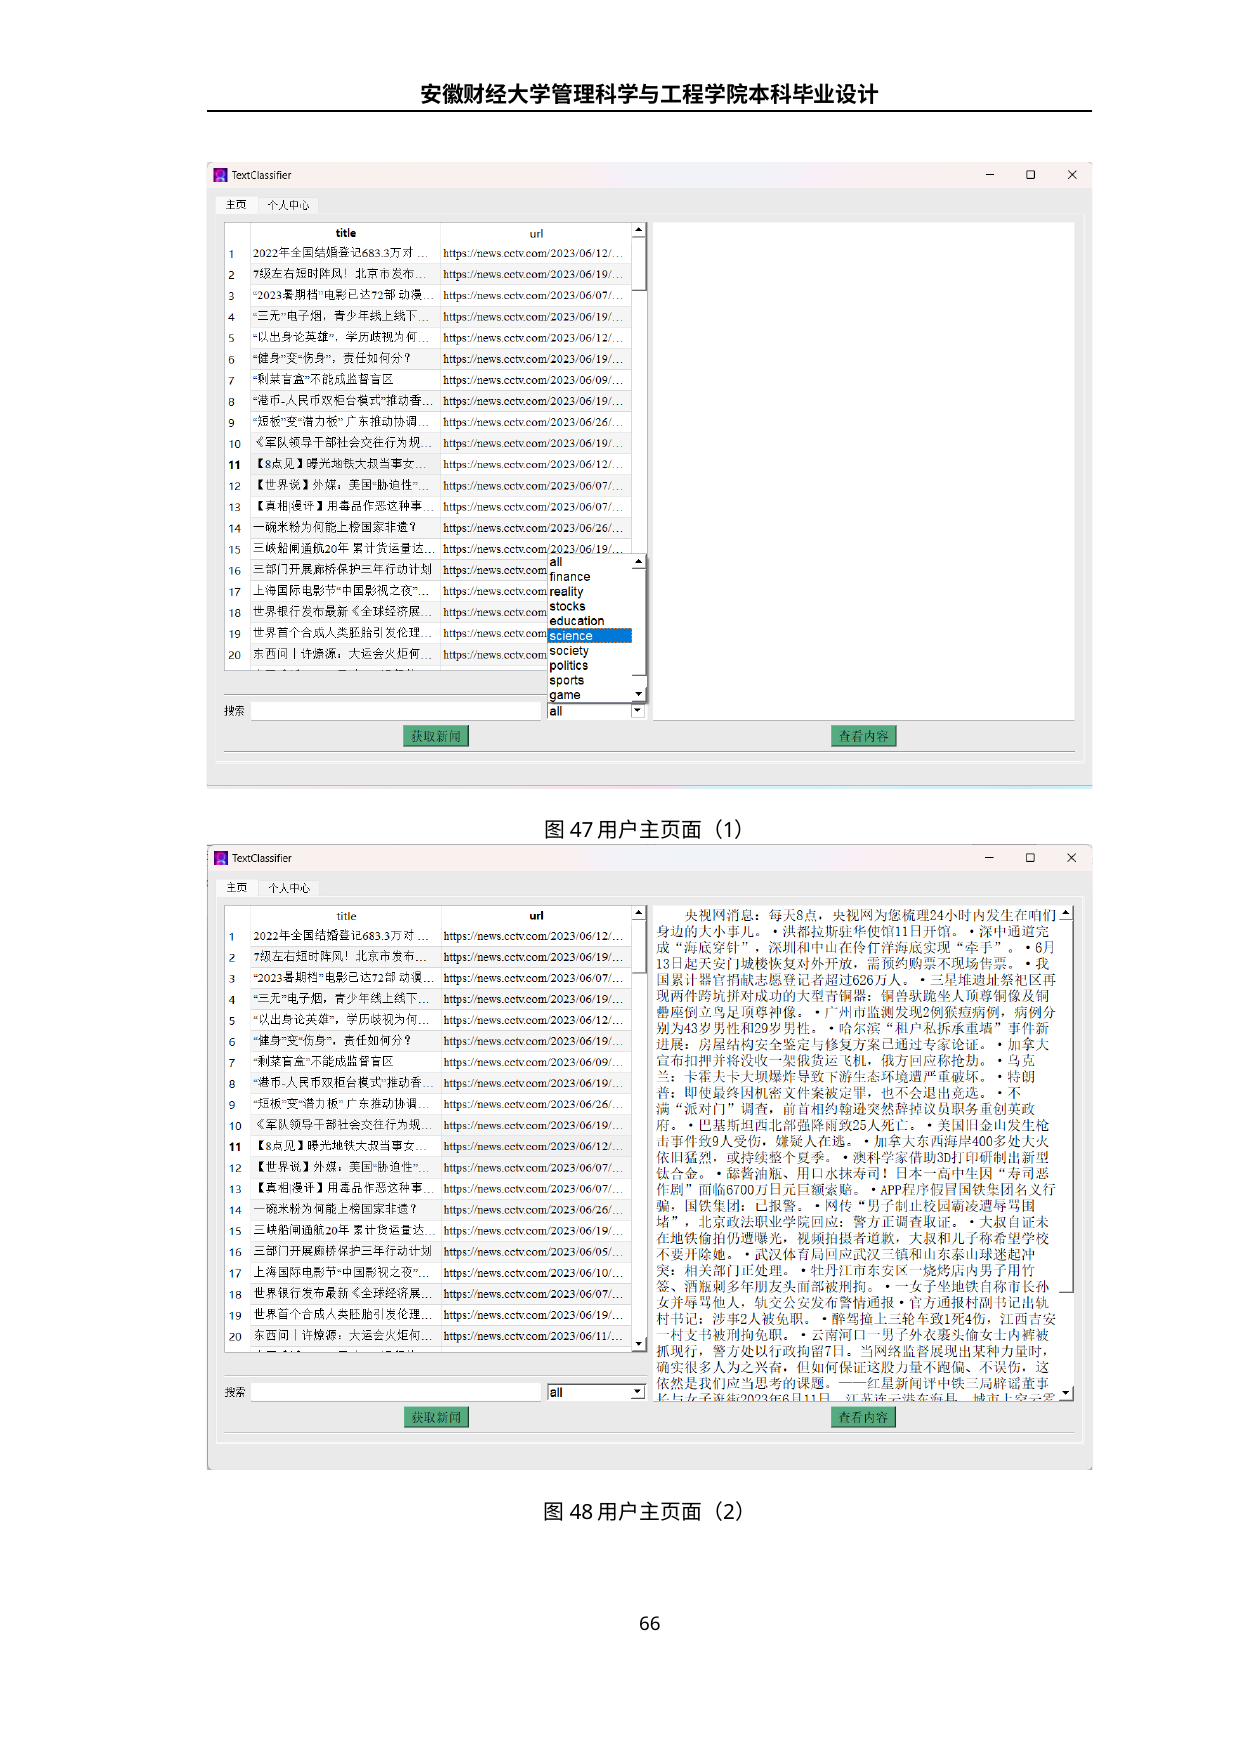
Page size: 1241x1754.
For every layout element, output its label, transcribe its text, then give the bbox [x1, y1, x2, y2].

text 图 48 用户主页面（2） [207, 1494, 1092, 1527]
picture [206, 844, 1093, 1470]
picture [206, 162, 1093, 789]
text 图 47用户主页面（1） [207, 812, 1092, 844]
